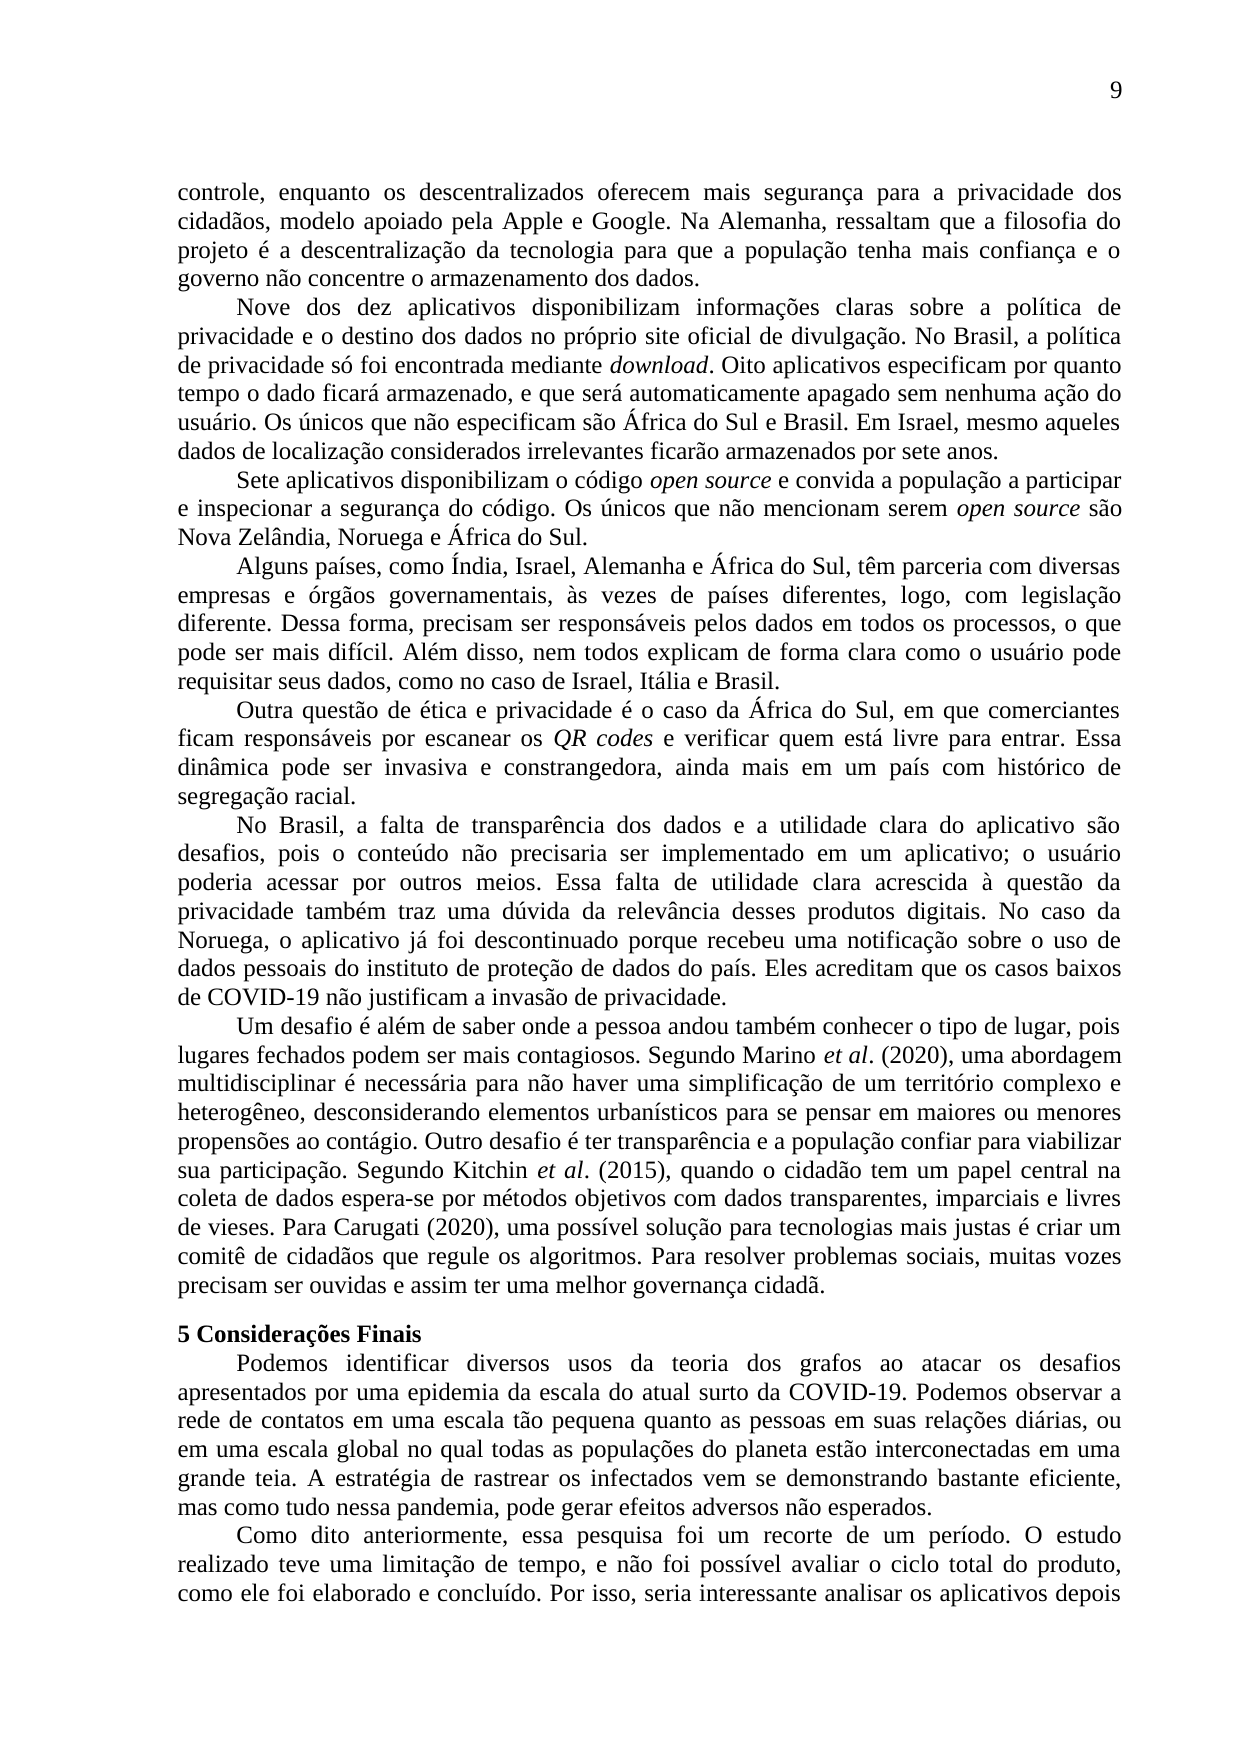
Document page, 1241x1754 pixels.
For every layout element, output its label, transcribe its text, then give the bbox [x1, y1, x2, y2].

text Sete aplicativos disponibilizam o código open source e convida a população a participar e inspecionar a segurança do código. Os únicos que não mencionam serem open source são Nova Zelândia, Noruega e África do Sul. [177, 465, 1122, 551]
text Outra questão de ética e privacidade é o caso da África do Sul, em que comerciantes ficam responsáveis por escanear os QR codes e verificar quem está livre para entrar. Essa dinâmica pode ser invasiva e constrangedora, ainda mais em um país com histórico de segregação racial. [177, 695, 1122, 810]
subtitle 5 Considerações Finais [177, 1319, 1122, 1348]
text Alguns países, como Índia, Israel, Alemanha e África do Sul, têm parceria com diversas empresas e órgãos governamentais, às vezes de países diferentes, logo, com legislação diferente. Dessa forma, precisam ser responsáveis pelos dados em todos os processos, o que pode ser mais difícil. Além disso, nem todos explicam de forma clara como o usuário pode requisitar seus dados, como no caso de Israel, Itália e Brasil. [177, 551, 1122, 695]
text No Brasil, a falta de transparência dos dados e a utilidade clara do aplicativo são desafios, pois o conteúdo não precisaria ser implementado em um aplicativo; o usuário poderia acessar por outros meios. Essa falta de utilidade clara acrescida à questão da privacidade também traz uma dúvida da relevância desses produtos digitais. No caso da Noruega, o aplicativo já foi descontinuado porque recebeu uma notificação sobre o uso de dados pessoais do instituto de proteção de dados do país. Eles acreditam que os casos baixos de COVID-19 não justificam a invasão de privacidade. [177, 810, 1122, 1011]
text Um desafio é além de saber onde a pessoa andou também conhecer o tipo de lugar, pois lugares fechados podem ser mais contagiosos. Segundo Marino et al. (2020), uma abordagem multidisciplinar é necessária para não haver uma simplificação de um território complexo e heterogêneo, desconsiderando elementos urbanísticos para se pensar em maiores ou menores propensões ao contágio. Outro desafio é ter transparência e a população confiar para viabilizar sua participação. Segundo Kitchin et al. (2015), quando o cidadão tem um papel central na coleta de dados espera-se por métodos objetivos com dados transparentes, imparciais e livres de vieses. Para Carugati (2020), uma possível solução para tecnologias mais justas é criar um comitê de cidadãos que regule os algoritmos. Para resolver problemas sociais, muitas vozes precisam ser ouvidas e assim ter uma melhor governança cidadã. [177, 1011, 1122, 1298]
text Nove dos dez aplicativos disponibilizam informações claras sobre a política de privacidade e o destino dos dados no próprio site oficial de divulgação. No Brasil, a política de privacidade só foi encontrada mediante download. Oito aplicativos especificam por quanto tempo o dado ficará armazenado, e que será automaticamente apagado sem nenhuma ação do usuário. Os únicos que não especificam são África do Sul e Brasil. Em Israel, mesmo aqueles dados de localização considerados irrelevantes ficarão armazenados por sete anos. [177, 292, 1122, 465]
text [177, 177, 1122, 292]
text Podemos identificar diversos usos da teoria dos grafos ao atacar os desafios apresentados por uma epidemia da escala do atual surto da COVID-19. Podemos observar a rede de contatos em uma escala tão pequena quanto as pessoas em suas relações diárias, ou em uma escala global no qual todas as populações do planeta estão interconectadas em uma grande teia. A estratégia de rastrear os infectados vem se demonstrando bastante eficiente, mas como tudo nessa pandemia, pode gerar efeitos adversos não esperados. [177, 1348, 1122, 1521]
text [177, 1521, 1122, 1607]
